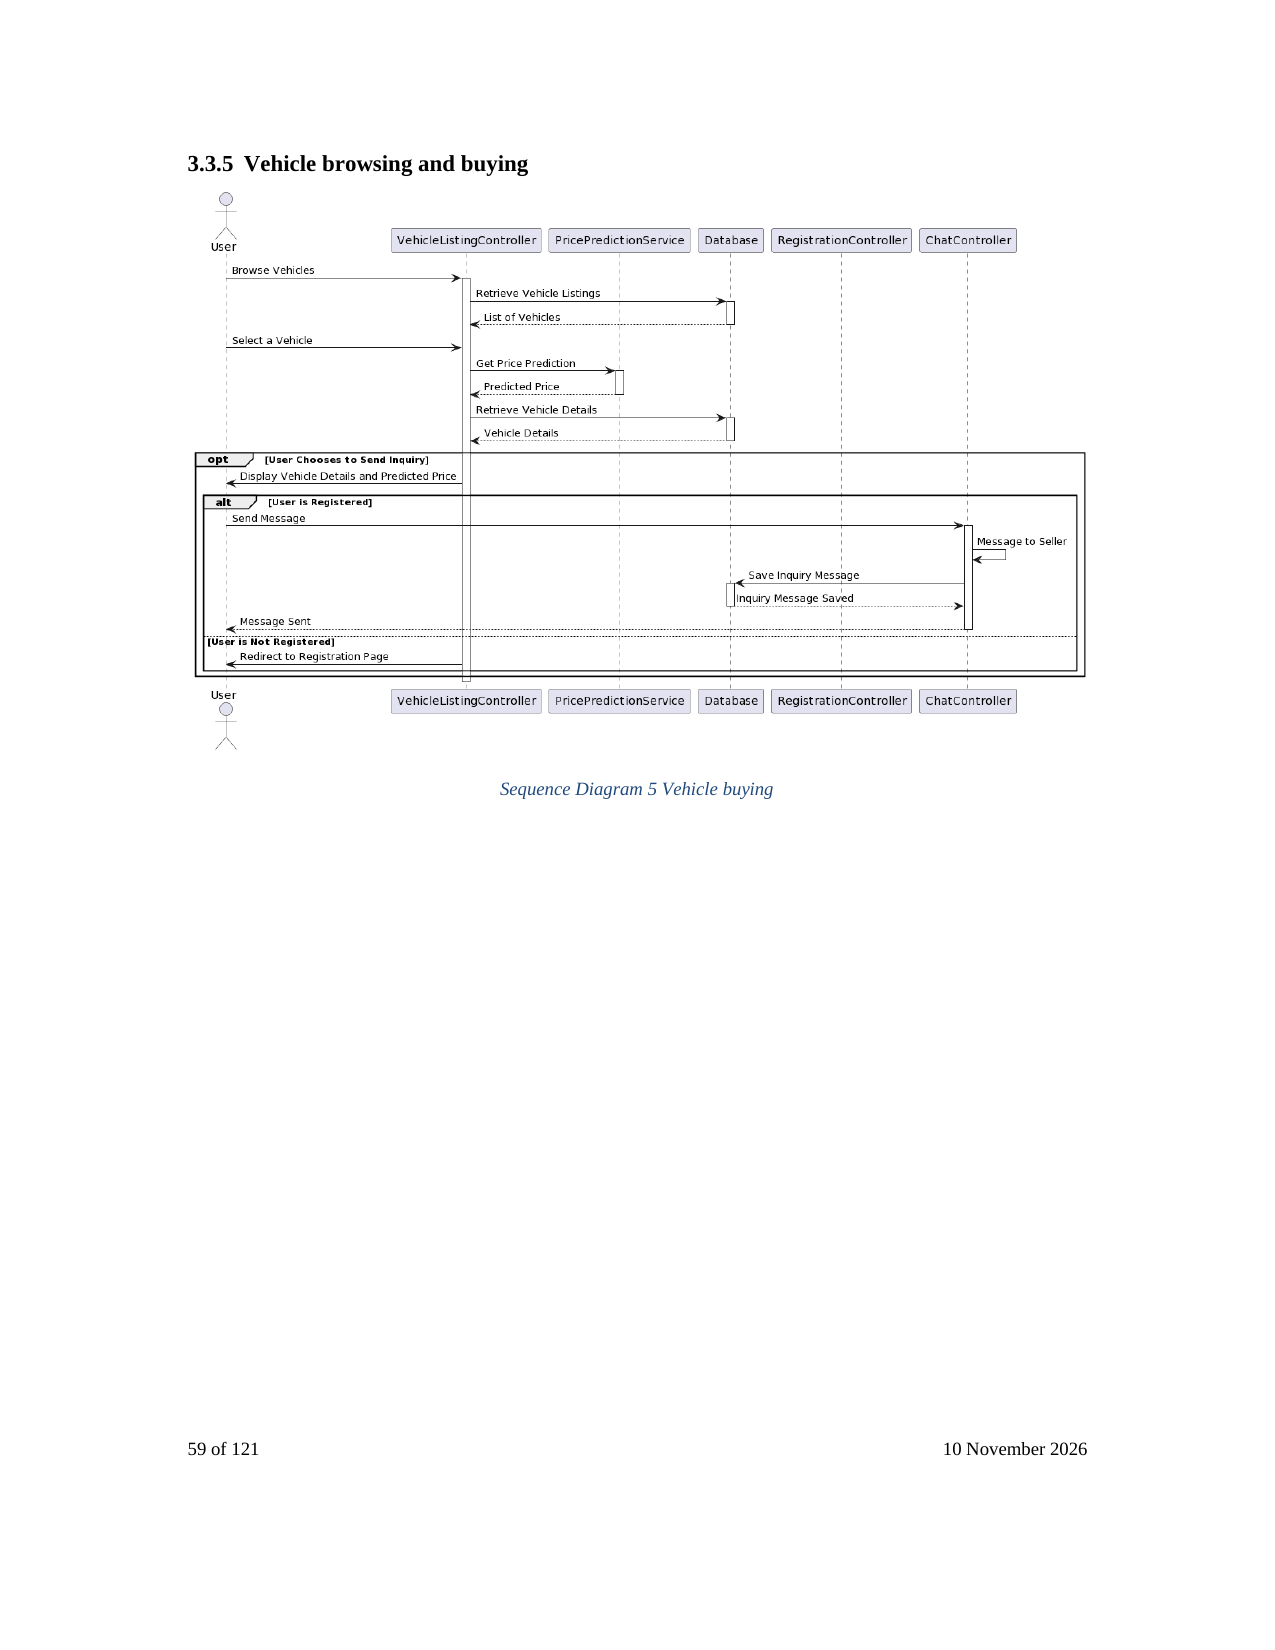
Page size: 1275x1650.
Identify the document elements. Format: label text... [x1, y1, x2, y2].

subtitle Vehicle browsing and buying [187, 150, 1087, 176]
text Sequence Diagram 5 Vehicle buying [187, 778, 1087, 799]
picture [187, 188, 1088, 753]
